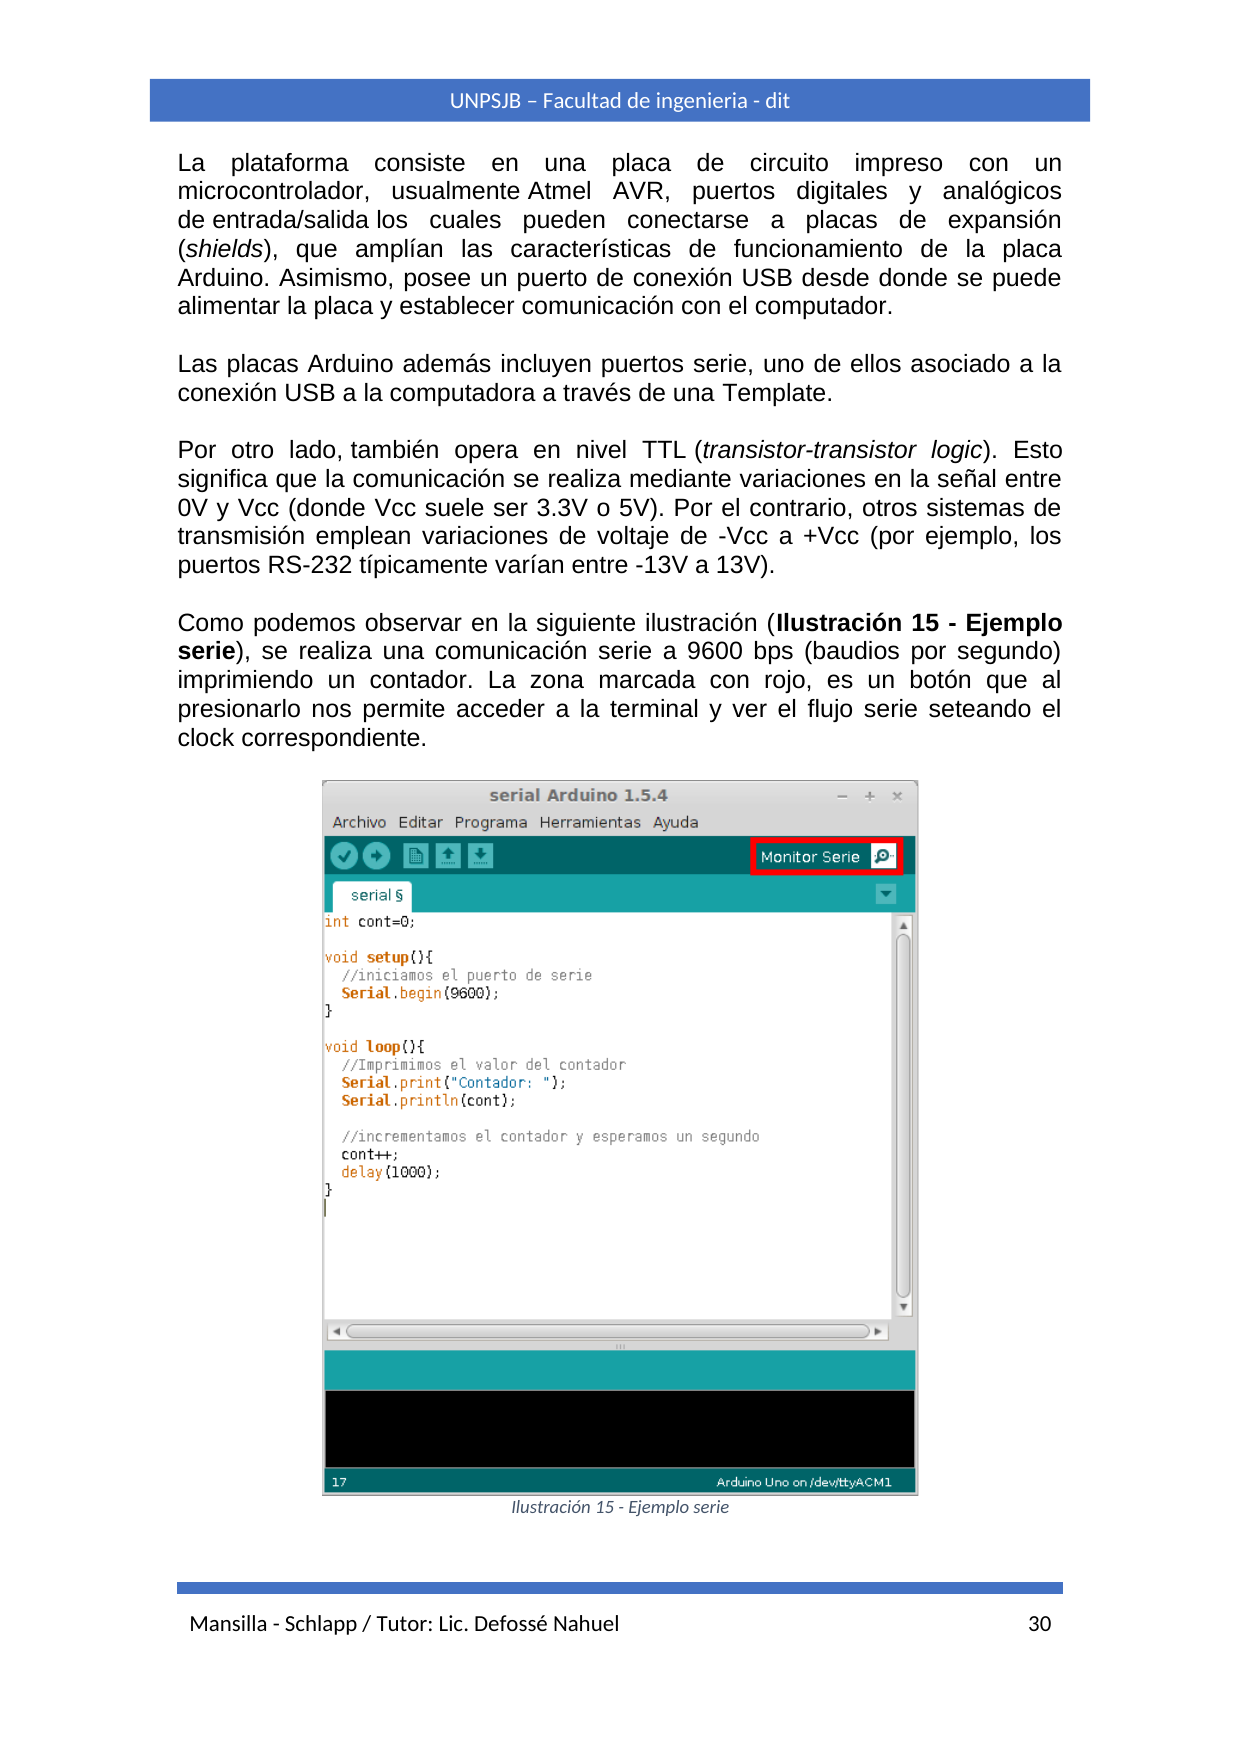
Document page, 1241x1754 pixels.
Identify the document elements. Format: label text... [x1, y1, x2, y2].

picture [322, 780, 919, 1496]
text Las placas Arduino además incluyen puertos serie, uno de ellos asociado a la conexión USB a la computadora a través de una UART (universally asynchronous receiver/transmitter). [177, 349, 1063, 406]
text Por otro lado, también opera en nivel TTL (transistor-transistor logic). Esto significa que la comunicación se realiza mediante variaciones en la señal entre 0V y Vcc (donde Vcc suele ser 3.3V o 5V). Por el contrario, otros sistemas de transmisión emplean variaciones de voltaje de -Vcc a +Vcc (por ejemplo, los puertos RS-232 típicamente varían entre -13V a 13V). [177, 435, 1063, 579]
text Como podemos observar en la siguiente ilustración (Ilustración 15 - Ejemplo serie), se realiza una comunicación serie a 9600 bps (baudios por segundo) imprimiendo un contador. La zona marcada con rojo, es un botón que al presionarlo nos permite acceder a la terminal y ver el flujo serie seteando el clock correspondiente. [177, 608, 1063, 751]
text La plataforma consiste en una placa de circuito impreso con un microcontrolador, usualmente Atmel AVR, puertos digitales y analógicos de entrada/salida los cuales pueden conectarse a placas de expansión (shields), que amplían las características de funcionamiento de la placa Arduino. Asimismo, posee un puerto de conexión USB desde donde se puede alimentar la placa y establecer comunicación con el computador. [177, 148, 1063, 320]
